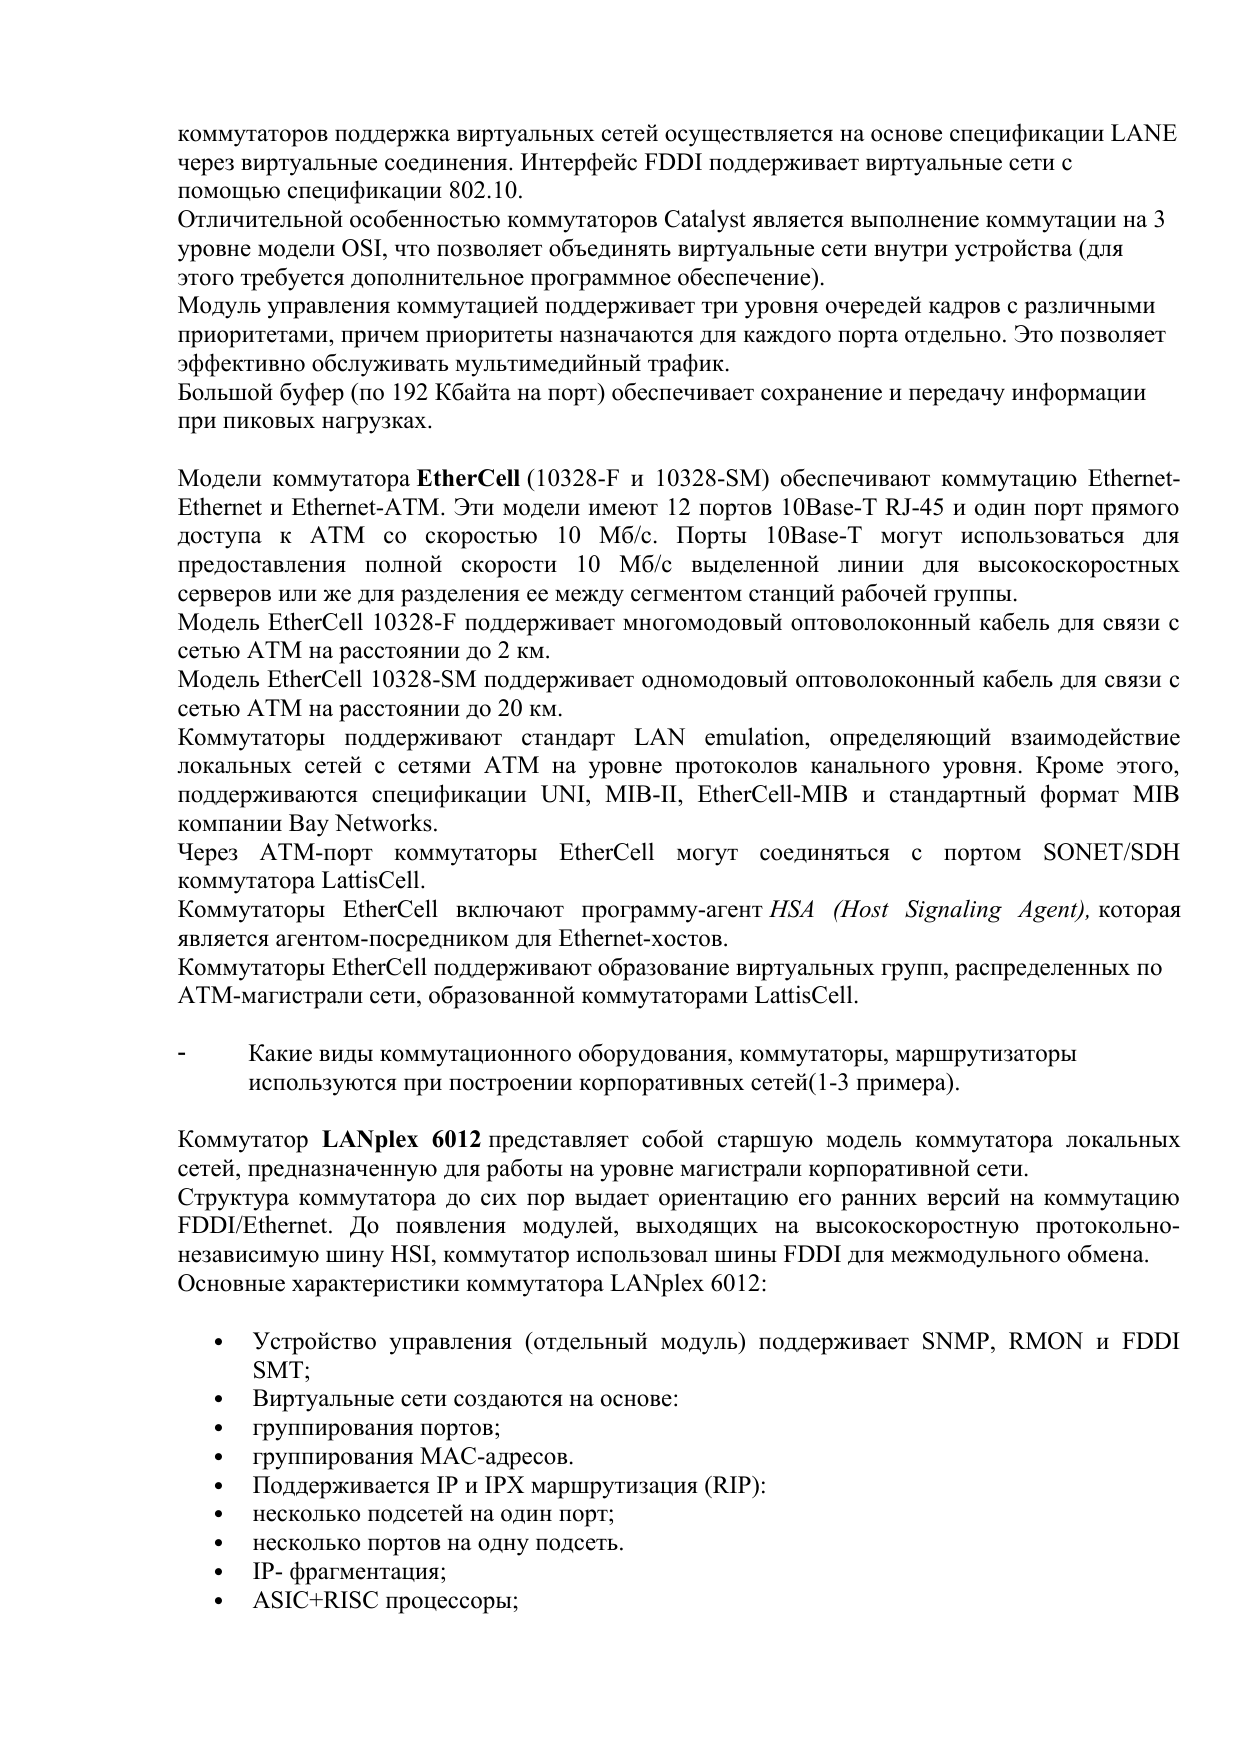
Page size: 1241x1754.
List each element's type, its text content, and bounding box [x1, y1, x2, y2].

list IP- фрагментация; [215, 1556, 1181, 1585]
text Коммутаторы поддерживают стандарт LAN emulation, определяющий взаимодействие локальных сетей с сетями ATM на уровне протоколов канального уровня. Кроме этого, поддерживаются спецификации UNI, MIB-II, EtherCell-MIB и стандартный формат MIB компании Bay Networks. [177, 722, 1181, 837]
text Модель EtherCell 10328-SM поддерживает одномодовый оптоволоконный кабель для связи с сетью ATM на расстоянии до 20 км. [177, 664, 1181, 722]
list Устройство управления (отдельный модуль) поддерживает SNMP, RMON и FDDI SMT; [215, 1326, 1181, 1383]
text Коммутаторы EtherCell включают программу-агент HSA (Host Signaling Agent), которая является агентом-посредником для Ethernet-хостов. [177, 894, 1181, 952]
list группирования МАС-адресов. [215, 1441, 1181, 1470]
text Модуль управления коммутацией поддерживает три уровня очередей кадров с различными приоритетами, причем приоритеты назначаются для каждого порта отдельно. Это позволяет эффективно обслуживать мультимедийный трафик. [177, 291, 1181, 377]
text Модель EtherCell 10328-F поддерживает многомодовый оптоволоконный кабель для связи с сетью ATM на расстоянии до 2 км. [177, 607, 1181, 664]
text Через ATM-порт коммутаторы EtherCell могут соединяться с портом SONET/SDH коммутатора LattisCell. [177, 837, 1181, 894]
list Поддерживается IP и IPX маршрутизация (RIP): [215, 1470, 1181, 1498]
list Какие виды коммутационного оборудования, коммутаторы, маршрутизаторы используются при построении корпоративных сетей(1-3 примера). [177, 1038, 1181, 1096]
text Модели коммутатора EtherCell (10328-F и 10328-SM) обеспечивают коммутацию Ethernet-Ethernet и Ethernet-ATM. Эти модели имеют 12 портов 10Base-T RJ-45 и один порт прямого доступа к ATM со скоростью 10 Мб/с. Порты 10Base-T могут использоваться для предоставления полной скорости 10 Мб/с выделенной линии для высокоскоростных серверов или же для разделения ее между сегментом станций рабочей группы. [177, 463, 1181, 607]
text Основные характеристики коммутатора LANplex 6012: [177, 1268, 1181, 1297]
list группирования портов; [215, 1412, 1181, 1441]
text Коммутаторы EtherCell поддерживают образование виртуальных групп, распределенных по ATM-магистрали сети, образованной коммутаторами LattisCell. [177, 952, 1181, 1009]
text Отличительной особенностью коммутаторов Catalyst является выполнение коммутации на 3 уровне модели OSI, что позволяет объединять виртуальные сети внутри устройства (для этого требуется дополнительное программное обеспечение). [177, 204, 1181, 291]
text Большой буфер (по 192 Кбайта на порт) обеспечивает сохранение и передачу информации при пиковых нагрузках. [177, 377, 1181, 434]
list ASIC+RISC процессоры; [215, 1585, 1181, 1613]
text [177, 118, 1181, 204]
list несколько подсетей на один порт; [215, 1498, 1181, 1527]
text Структура коммутатора до сих пор выдает ориентацию его ранних версий на коммутацию FDDI/Ethernet. До появления модулей, выходящих на высокоскоростную протокольно-независимую шину HSI, коммутатор использовал шины FDDI для межмодульного обмена. [177, 1182, 1181, 1268]
list Виртуальные сети создаются на основе: [215, 1383, 1181, 1412]
text Коммутатор LANplex 6012 представляет собой старшую модель коммутатора локальных сетей, предназначенную для работы на уровне магистрали корпоративной сети. [177, 1124, 1181, 1182]
list несколько портов на одну подсеть. [215, 1527, 1181, 1556]
